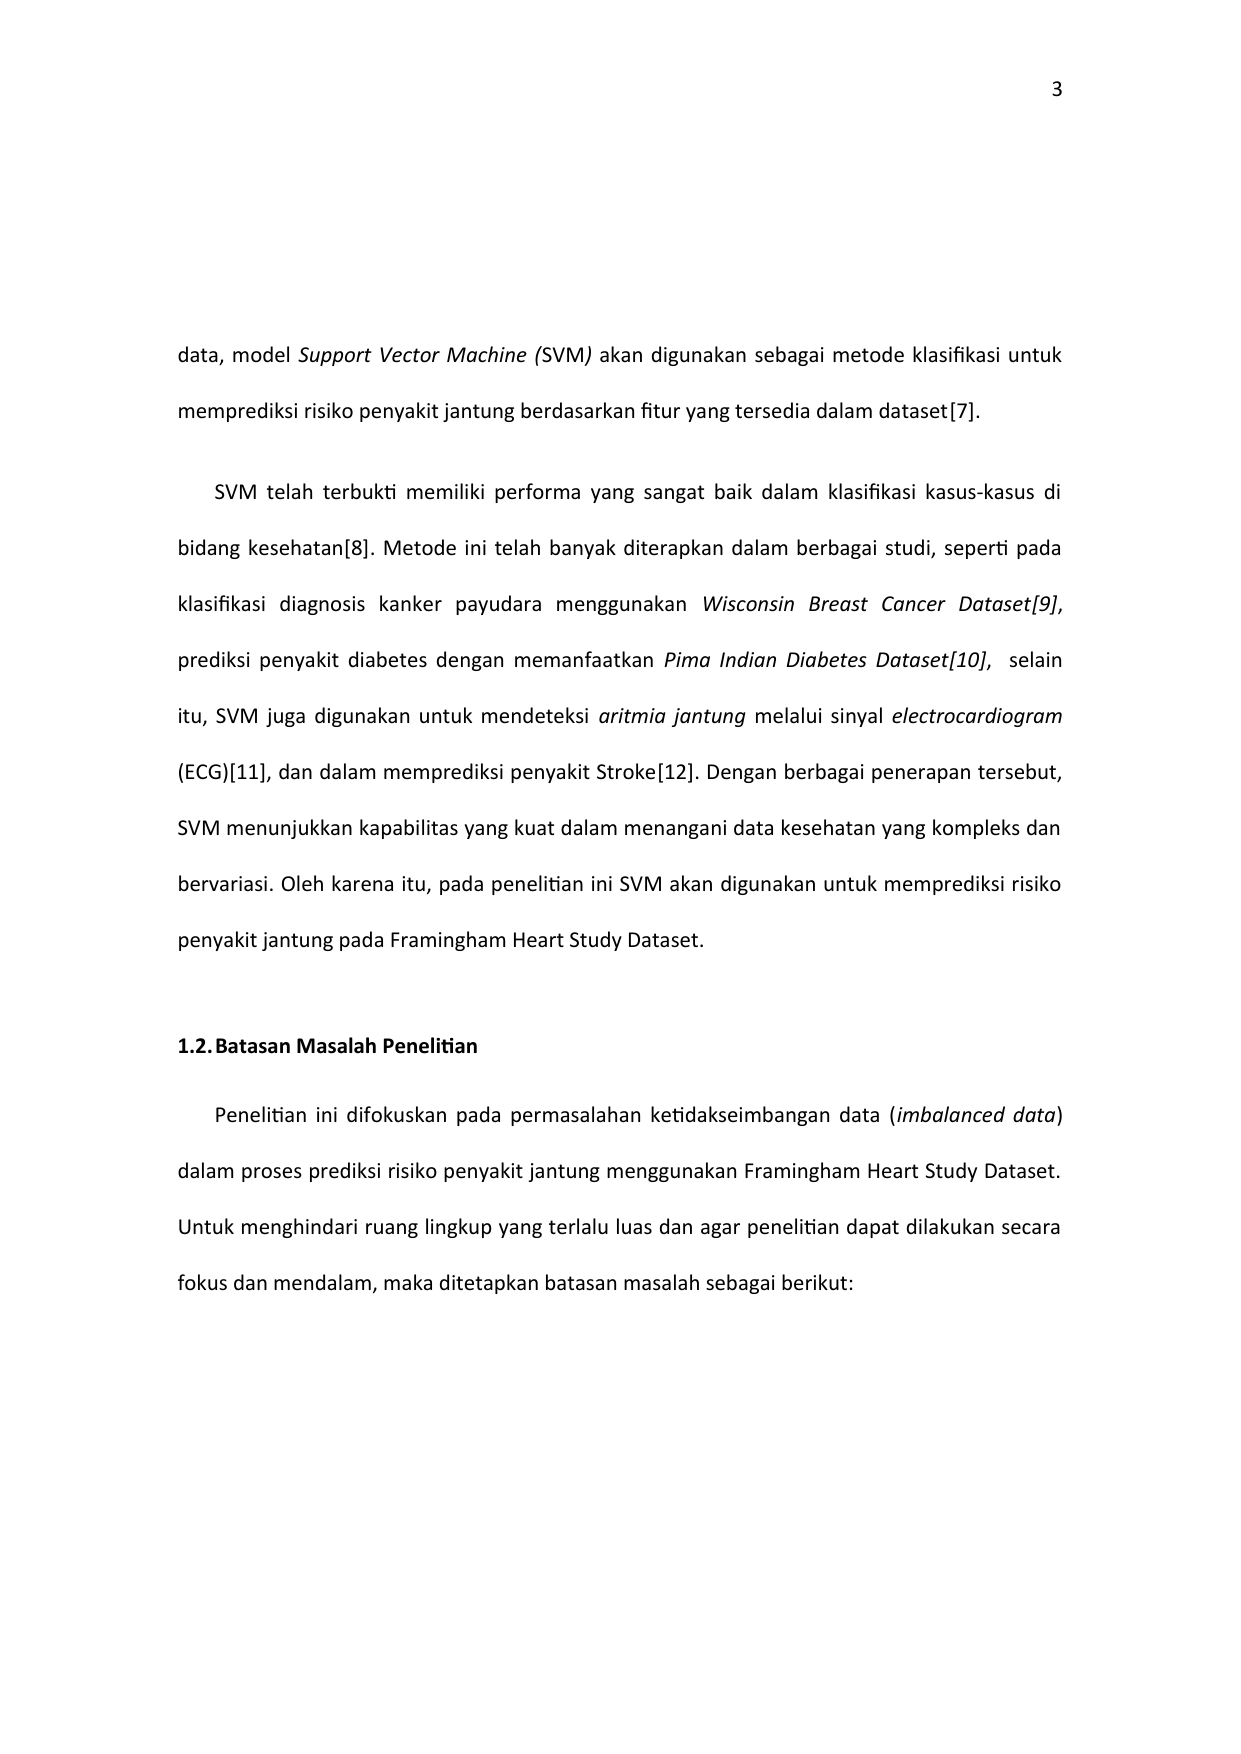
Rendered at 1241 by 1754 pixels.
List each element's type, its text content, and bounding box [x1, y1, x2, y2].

text SVM telah terbukti memiliki performa yang sangat baik dalam klasifikasi kasus-kasus di bidang kesehatan[8]. Metode ini telah banyak diterapkan dalam berbagai studi, seperti pada klasifikasi diagnosis kanker payudara menggunakan Wisconsin Breast Cancer Dataset[9], prediksi penyakit diabetes dengan memanfaatkan Pima Indian Diabetes Dataset[10], selain itu, SVM juga digunakan untuk mendeteksi aritmia jantung melalui sinyal electrocardiogram (ECG)[11], dan dalam memprediksi penyakit Stroke[12]. Dengan berbagai penerapan tersebut, SVM menunjukkan kapabilitas yang kuat dalam menangani data kesehatan yang kompleks dan bervariasi. Oleh karena itu, pada penelitian ini SVM akan digunakan untuk memprediksi risiko penyakit jantung pada Framingham Heart Study Dataset. [177, 477, 1063, 954]
text Penelitian ini difokuskan pada permasalahan ketidakseimbangan data (imbalanced data) dalam proses prediksi risiko penyakit jantung menggunakan Framingham Heart Study Dataset. Untuk menghindari ruang lingkup yang terlalu luas dan agar penelitian dapat dilakukan secara fokus dan mendalam, maka ditetapkan batasan masalah sebagai berikut: [177, 1100, 1063, 1296]
subtitle Batasan Masalah Penelitian [177, 1032, 1063, 1060]
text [177, 340, 1063, 424]
